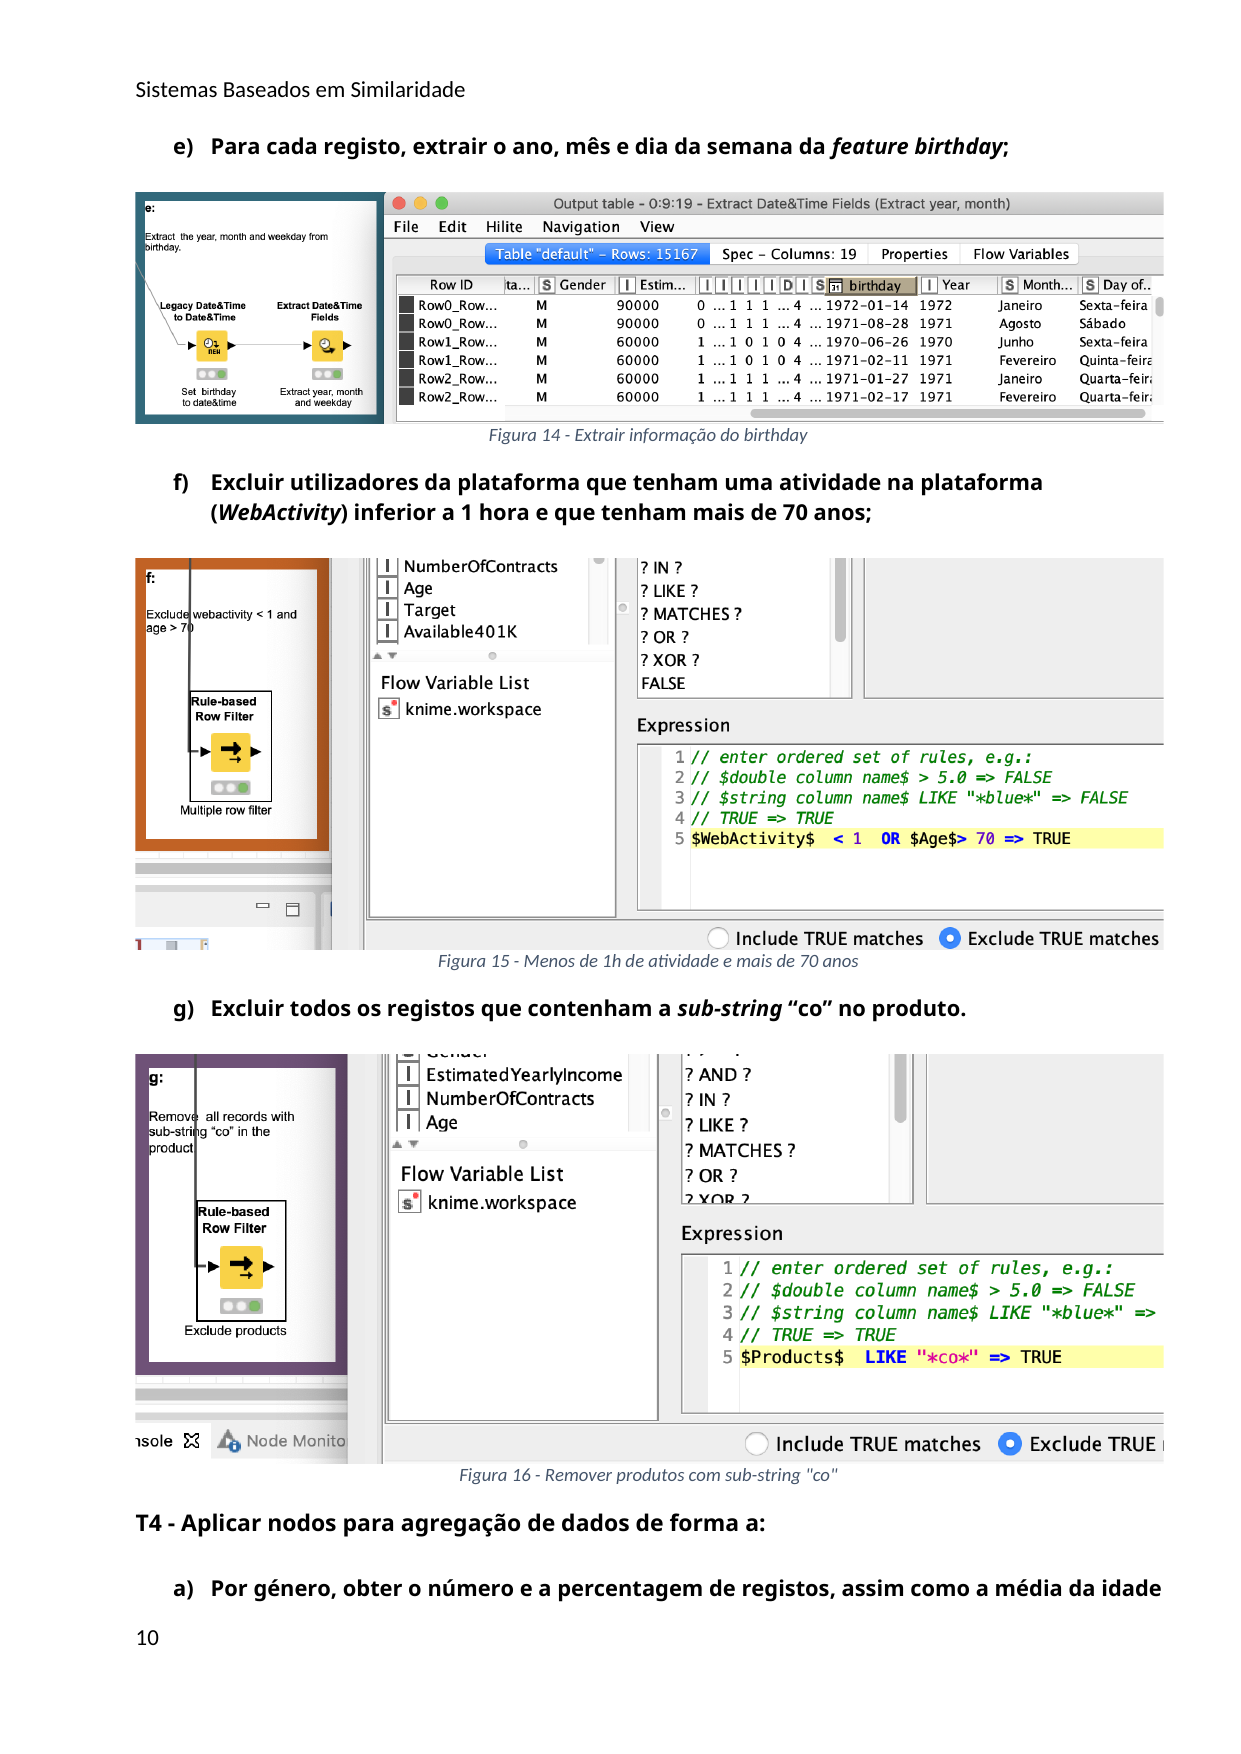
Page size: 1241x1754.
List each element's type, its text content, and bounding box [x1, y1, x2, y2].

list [173, 1573, 1163, 1603]
list Excluir todos os registos que contenham a sub-string “co” no produto. [173, 993, 1163, 1023]
picture [135, 192, 1164, 424]
text T4 - Aplicar nodos para agregação de dados de forma a: [135, 1507, 1163, 1538]
list Para cada registo, extrair o ano, mês e dia da semana da feature birthday; [173, 131, 1163, 161]
picture [135, 558, 1164, 950]
list Excluir utilizadores da plataforma que tenham uma atividade na plataforma (WebActivity) inferior a 1 hora e que tenham mais de 70 anos; [173, 467, 1163, 527]
picture [135, 1054, 1164, 1464]
